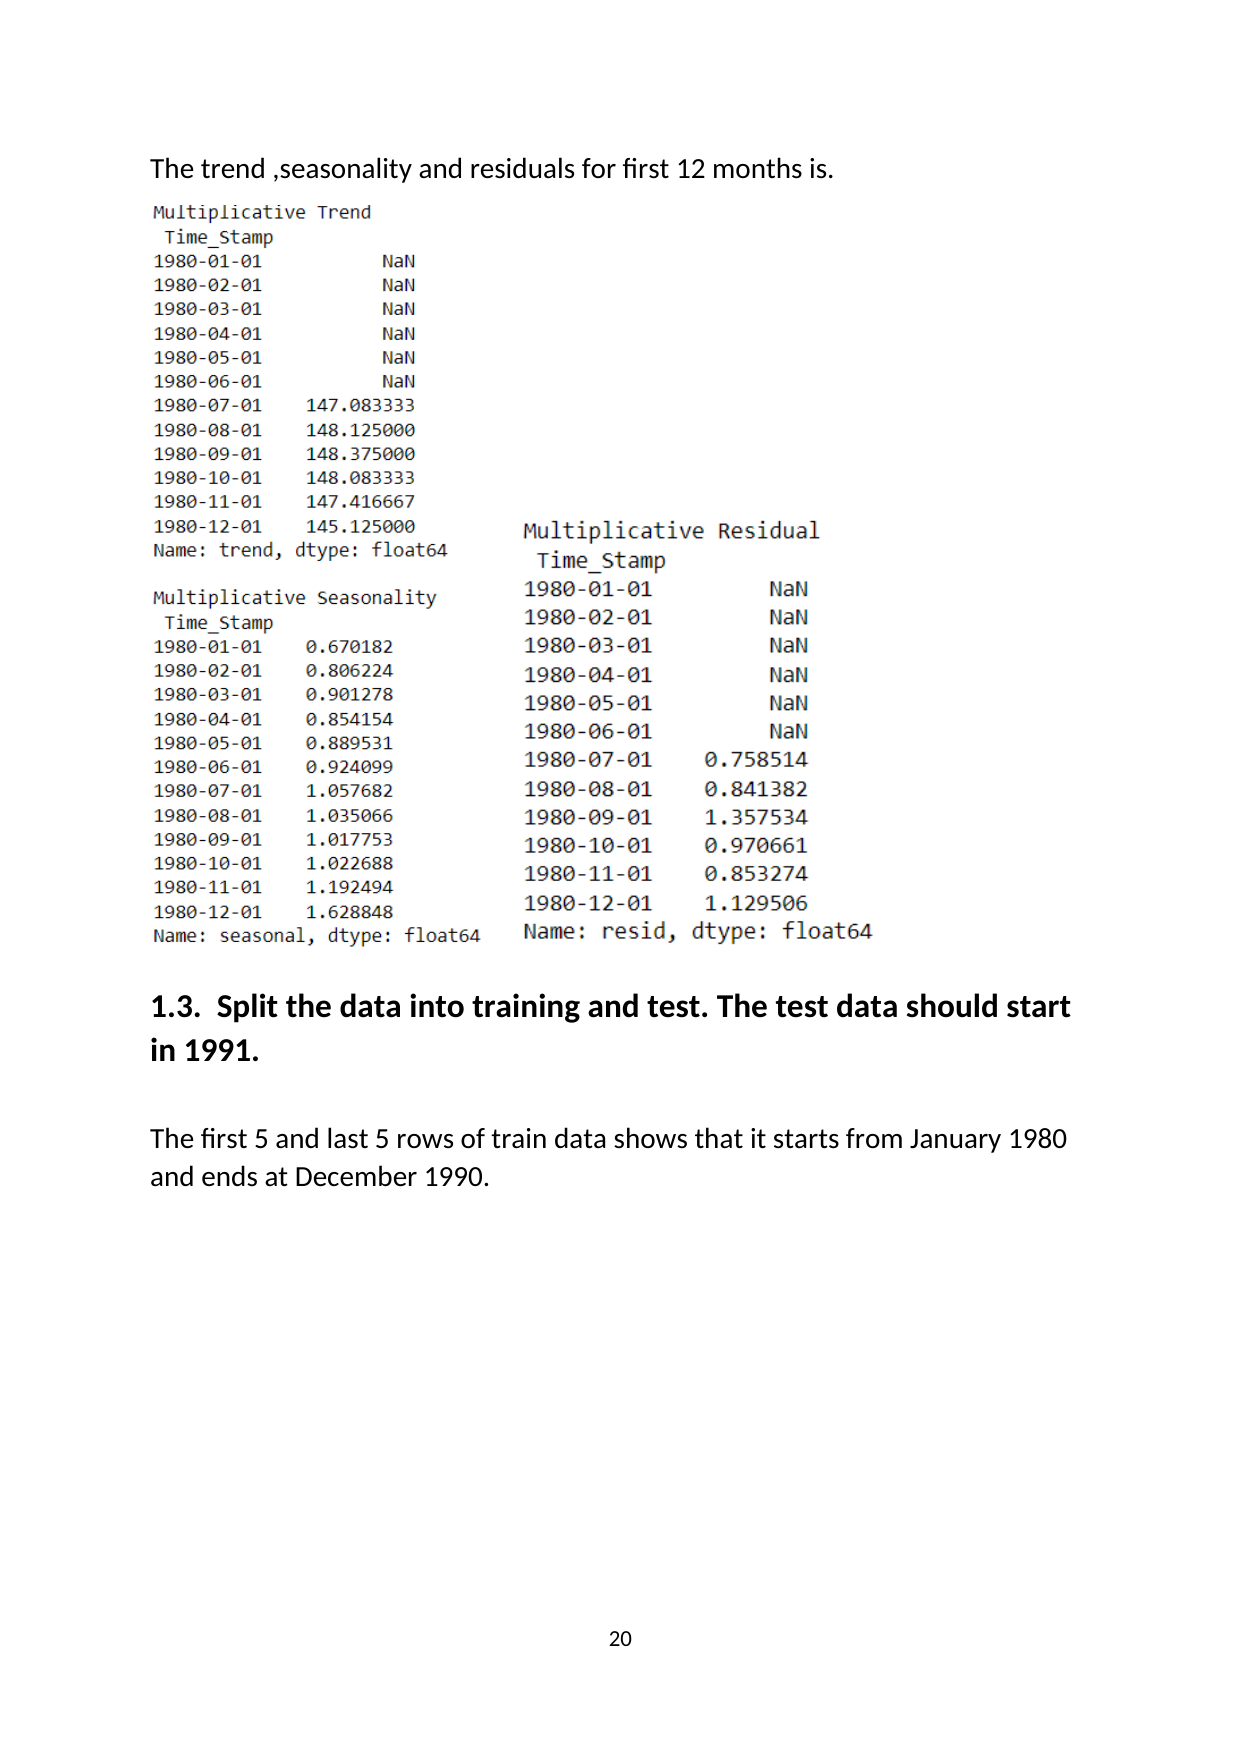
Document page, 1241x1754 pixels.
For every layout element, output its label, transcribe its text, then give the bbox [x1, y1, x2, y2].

picture [150, 205, 516, 967]
text The first 5 and last 5 rows of train data shows that it starts from January 1980 and ends at December 1990. [150, 1120, 1090, 1194]
picture [521, 509, 900, 967]
text The trend ,seasonality and residuals for first 12 months is. [150, 150, 1090, 186]
subtitle 1.3. Split the data into training and test. The test data should start in 1991. [150, 985, 1090, 1070]
